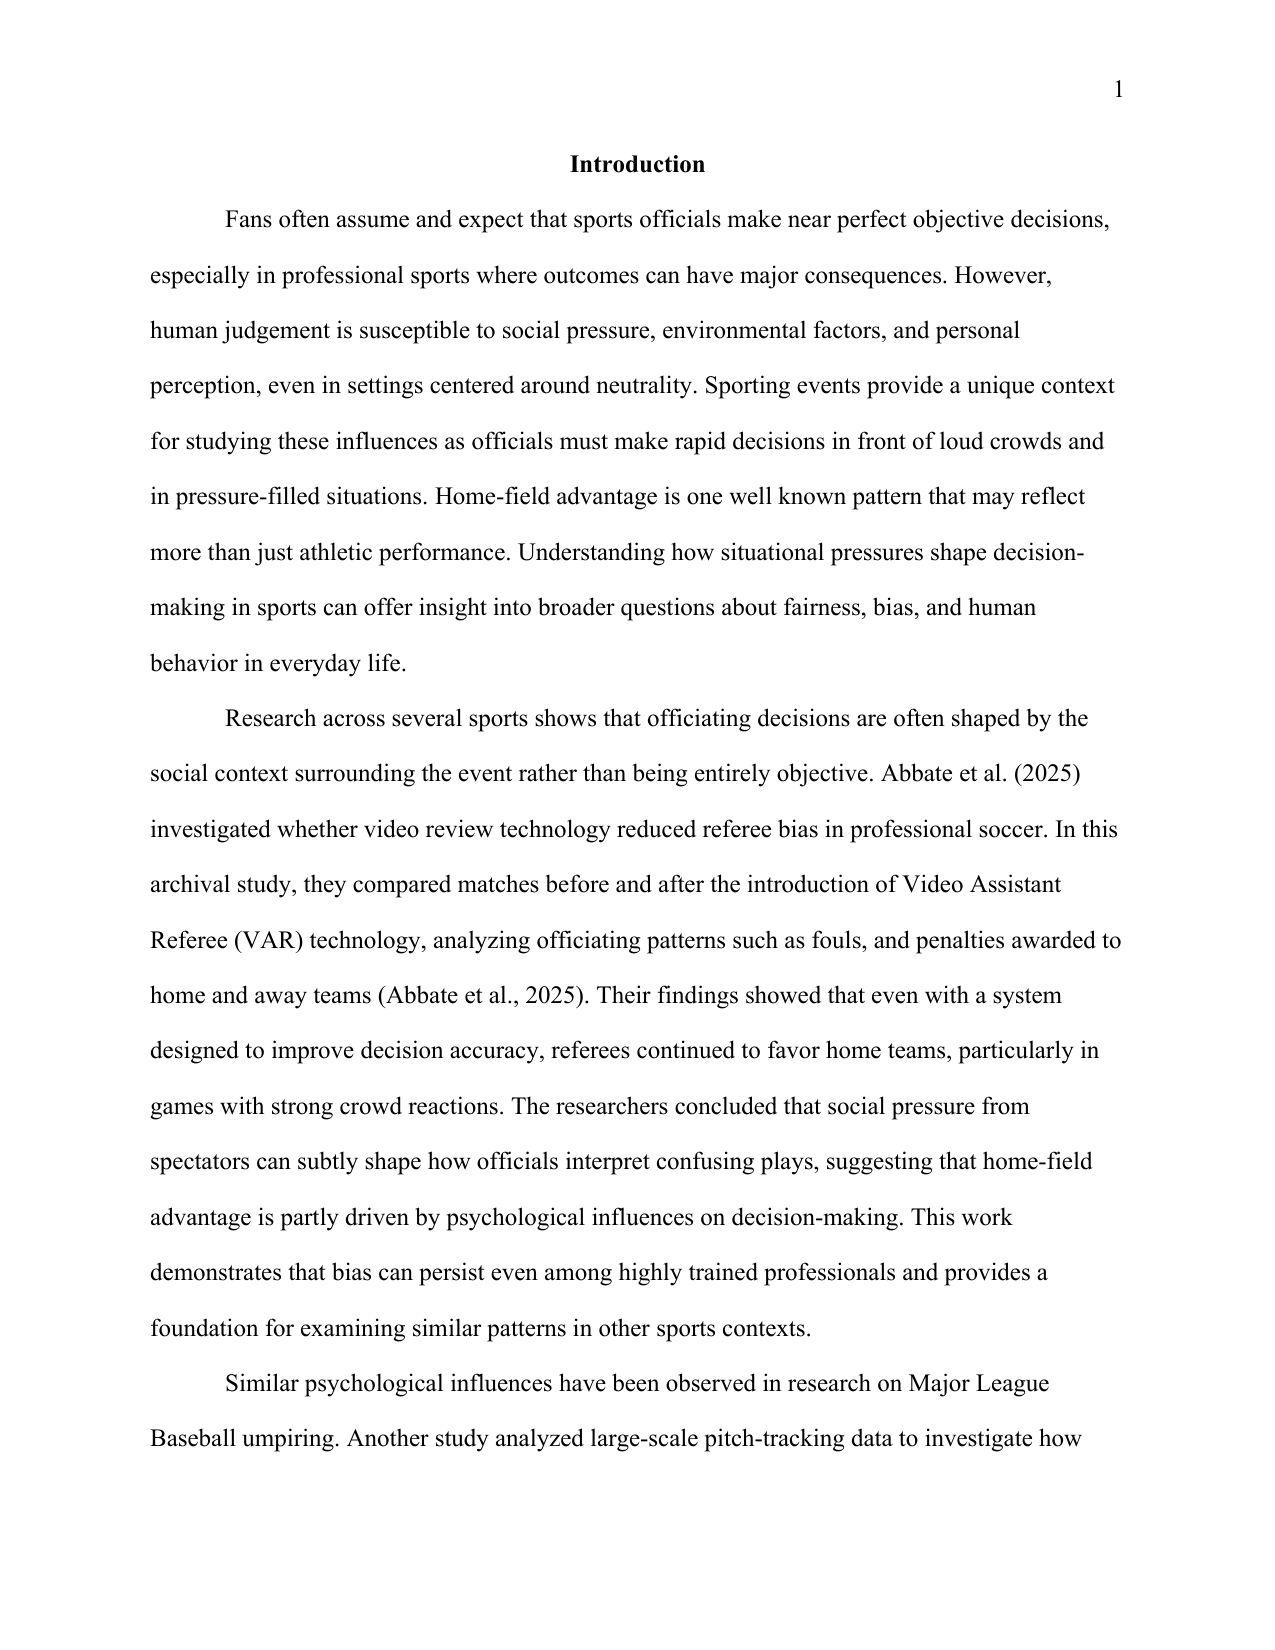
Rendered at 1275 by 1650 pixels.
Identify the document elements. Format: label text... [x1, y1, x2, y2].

text Introduction [150, 150, 1125, 178]
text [150, 1369, 1125, 1452]
text Fans often assume and expect that sports officials make near perfect objective decisions, especially in professional sports where outcomes can have major consequences. However, human judgement is susceptible to social pressure, environmental factors, and personal perception, even in settings centered around neutrality. Sporting events provide a unique context for studying these influences as officials must make rapid decisions in front of loud crowds and in pressure-filled situations. Home-field advantage is one well known pattern that may reflect more than just athletic performance. Understanding how situational pressures shape decision-making in sports can offer insight into broader questions about fairness, bias, and human behavior in everyday life. [150, 205, 1125, 676]
text Research across several sports shows that officiating decisions are often shaped by the social context surrounding the event rather than being entirely objective. Abbate et al. (2025) investigated whether video review technology reduced referee bias in professional soccer. In this archival study, they compared matches before and after the introduction of Video Assistant Referee (VAR) technology, analyzing officiating patterns such as fouls, and penalties awarded to home and away teams (Abbate et al., 2025). Their findings showed that even with a system designed to improve decision accuracy, referees continued to favor home teams, particularly in games with strong crowd reactions. The researchers concluded that social pressure from spectators can subtly shape how officials interpret confusing plays, suggesting that home-field advantage is partly driven by psychological influences on decision-making. This work demonstrates that bias can persist even among highly trained professionals and provides a foundation for examining similar patterns in other sports contexts. [150, 704, 1125, 1341]
